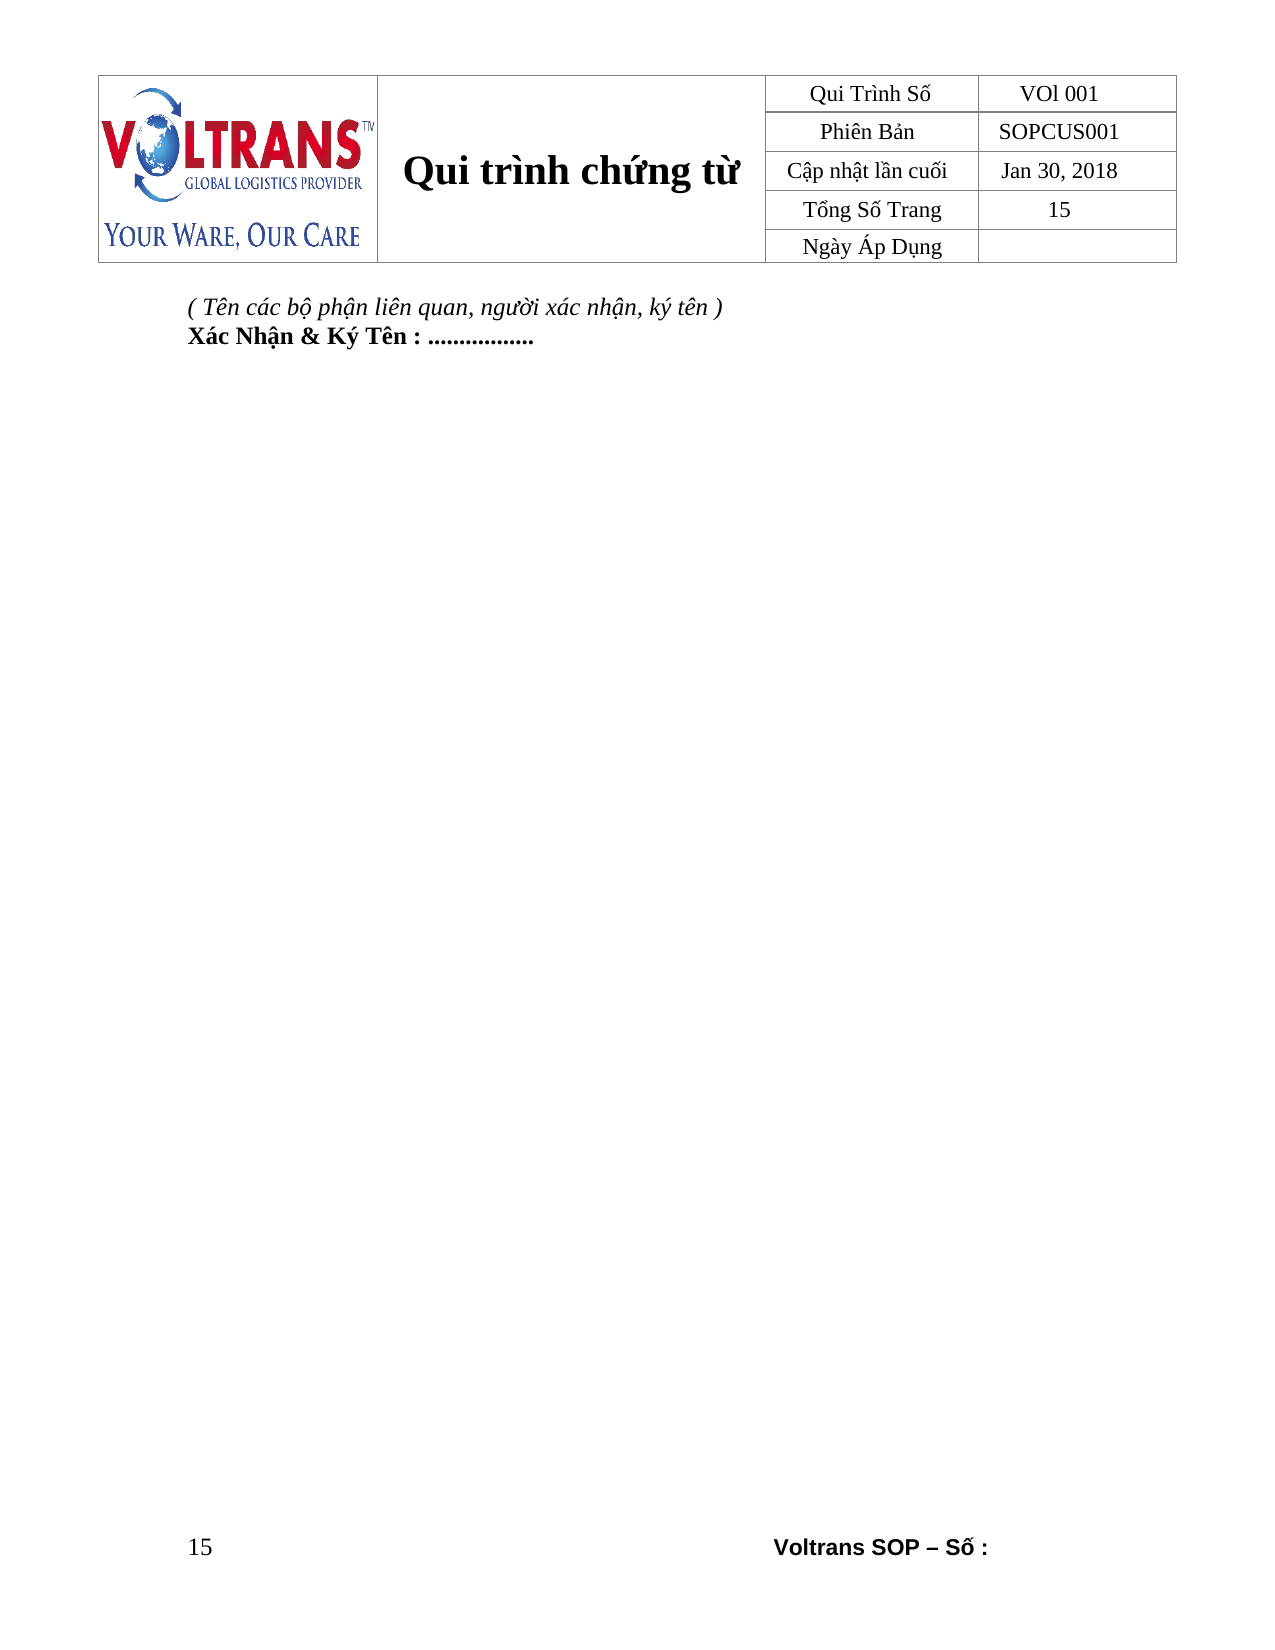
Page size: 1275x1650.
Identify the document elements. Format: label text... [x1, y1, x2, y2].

picture [101, 88, 375, 250]
text ( Tên các bộ phận liên quan, người xác nhận, ký tên ) [187, 292, 1181, 321]
text Xác Nhận & Ký Tên : ................. [187, 321, 1181, 349]
